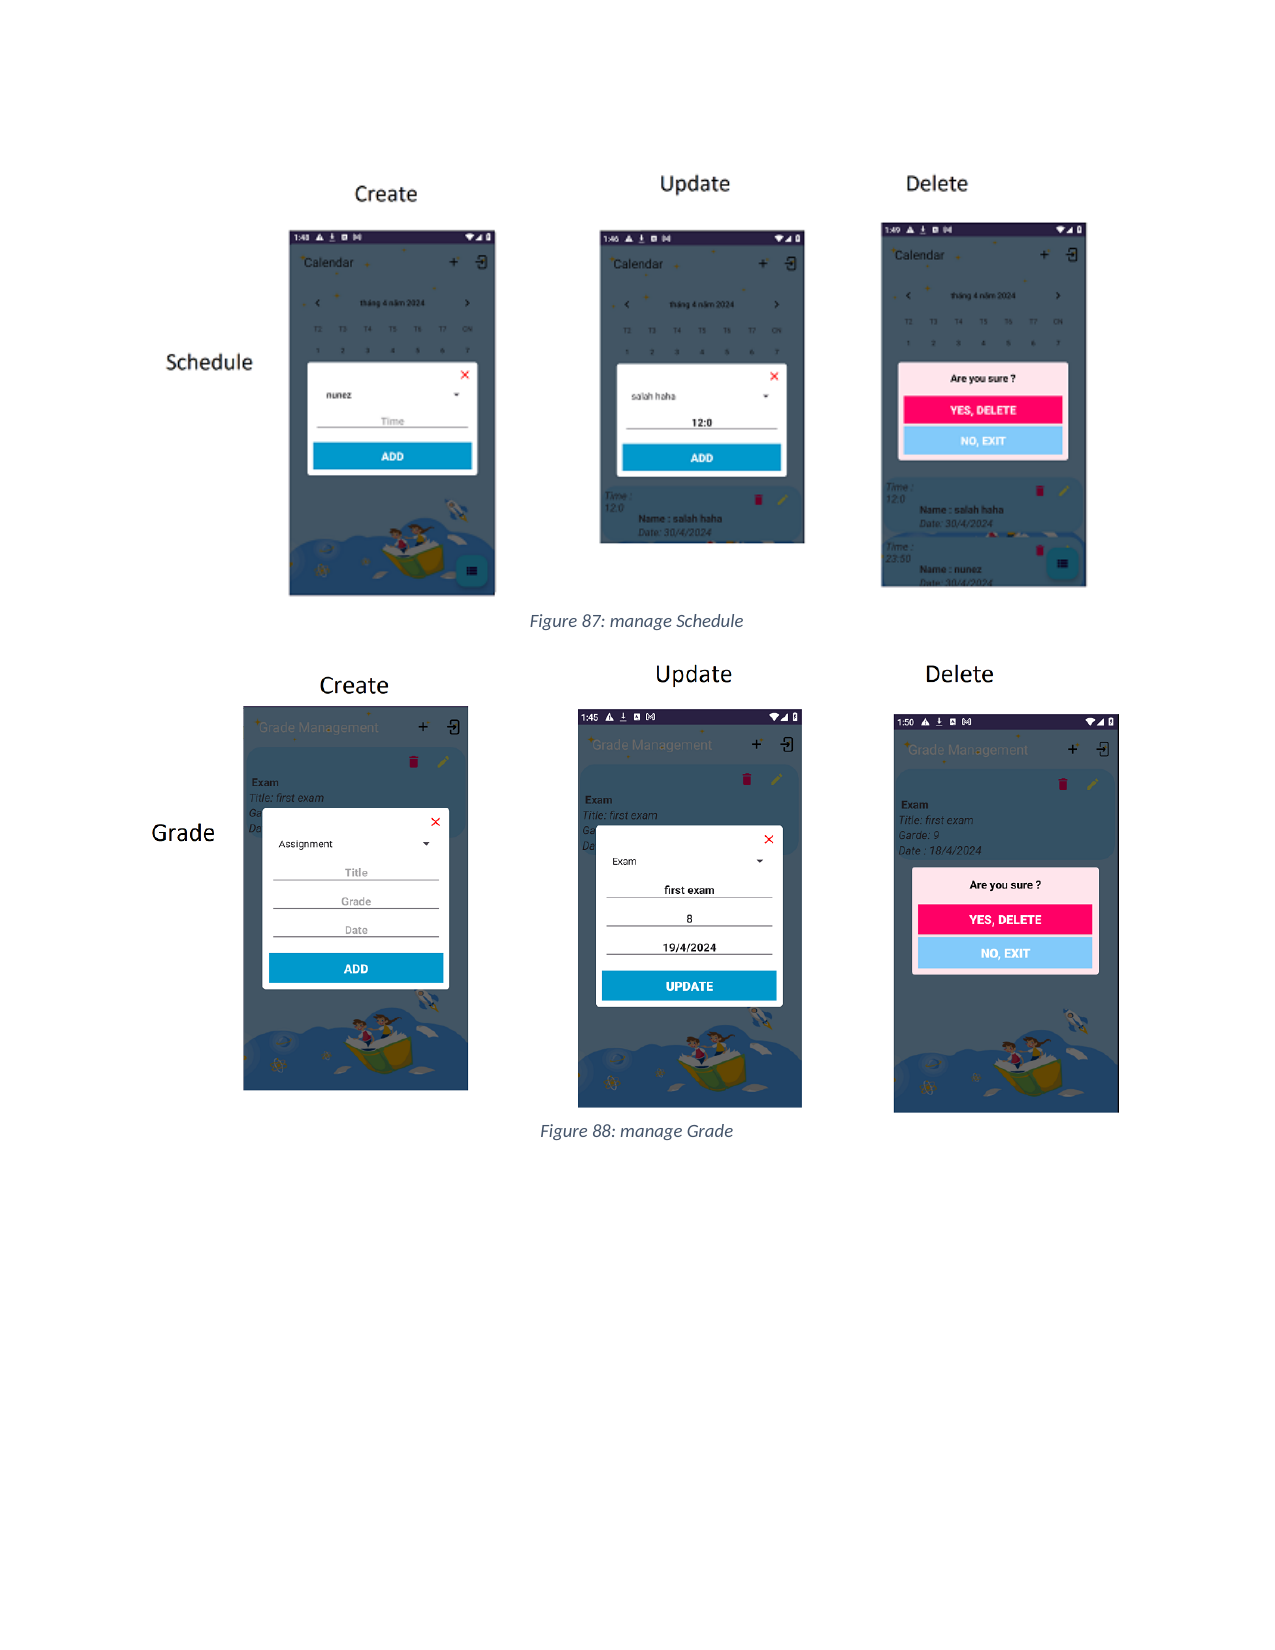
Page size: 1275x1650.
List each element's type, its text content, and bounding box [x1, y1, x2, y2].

picture [150, 150, 1125, 610]
picture [150, 653, 1125, 1120]
